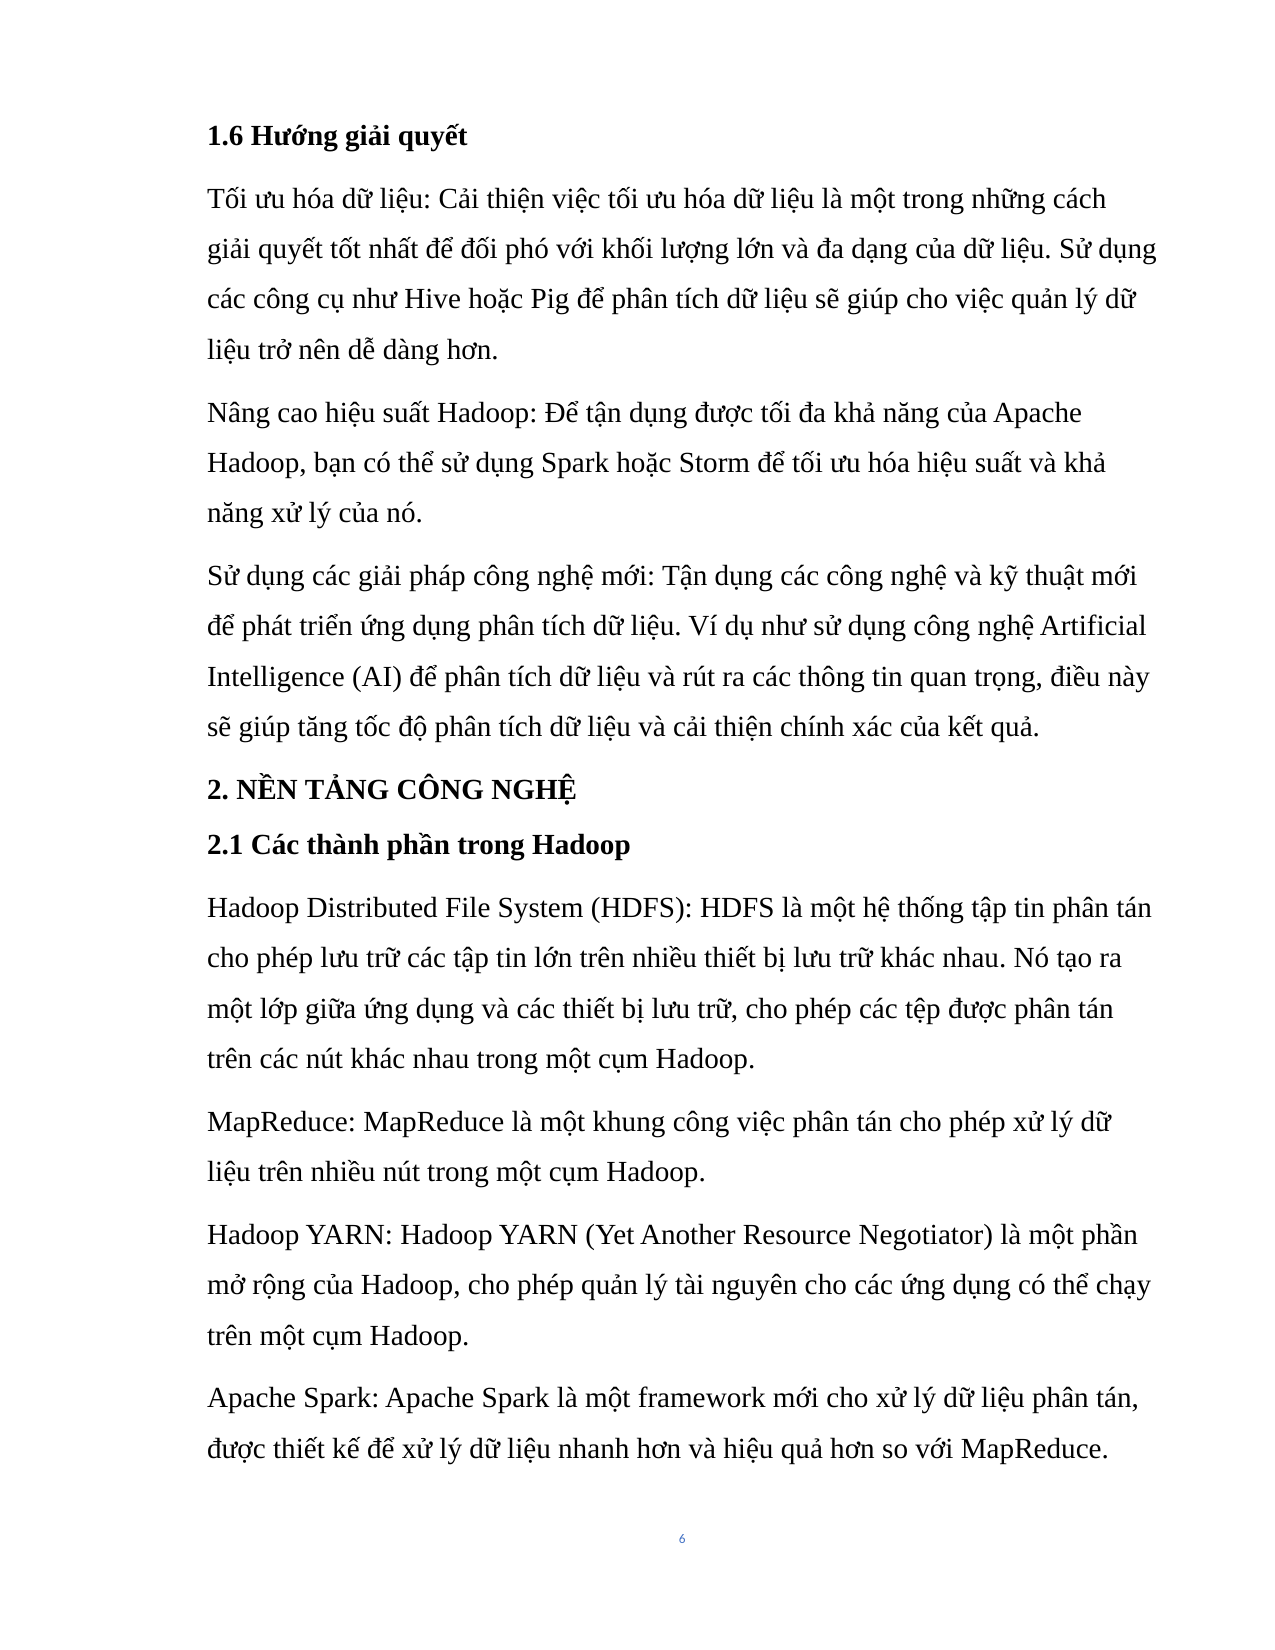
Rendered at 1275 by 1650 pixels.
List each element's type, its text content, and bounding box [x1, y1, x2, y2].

subtitle 1.6 Hướng giải quyết [207, 118, 1157, 152]
subtitle 2.1 Các thành phần trong Hadoop [207, 827, 1157, 861]
text Hadoop Distributed File System (HDFS): HDFS là một hệ thống tập tin phân tán cho phép lưu trữ các tập tin lớn trên nhiều thiết bị lưu trữ khác nhau. Nó tạo ra một lớp giữa ứng dụng và các thiết bị lưu trữ, cho phép các tệp được phân tán trên các nút khác nhau trong một cụm Hadoop. [207, 890, 1157, 1074]
text Nâng cao hiệu suất Hadoop: Để tận dụng được tối đa khả năng của Apache Hadoop, bạn có thể sử dụng Spark hoặc Storm để tối ưu hóa hiệu suất và khả năng xử lý của nó. [207, 395, 1157, 529]
subtitle 2. NỀN TẢNG CÔNG NGHỆ [207, 772, 1157, 805]
text Tối ưu hóa dữ liệu: Cải thiện việc tối ưu hóa dữ liệu là một trong những cách giải quyết tốt nhất để đối phó với khối lượng lớn và đa dạng của dữ liệu. Sử dụng các công cụ như Hive hoặc Pig để phân tích dữ liệu sẽ giúp cho việc quản lý dữ liệu trở nên dễ dàng hơn. [207, 181, 1157, 365]
text Hadoop YARN: Hadoop YARN (Yet Another Resource Negotiator) là một phần mở rộng của Hadoop, cho phép quản lý tài nguyên cho các ứng dụng có thể chạy trên một cụm Hadoop. [207, 1217, 1157, 1351]
text MapReduce: MapReduce là một khung công việc phân tán cho phép xử lý dữ liệu trên nhiều nút trong một cụm Hadoop. [207, 1104, 1157, 1188]
text Sử dụng các giải pháp công nghệ mới: Tận dụng các công nghệ và kỹ thuật mới để phát triển ứng dụng phân tích dữ liệu. Ví dụ như sử dụng công nghệ Artificial Intelligence (AI) để phân tích dữ liệu và rút ra các thông tin quan trọng, điều này sẽ giúp tăng tốc độ phân tích dữ liệu và cải thiện chính xác của kết quả. [207, 558, 1157, 743]
text Apache Spark: Apache Spark là một framework mới cho xử lý dữ liệu phân tán, được thiết kế để xử lý dữ liệu nhanh hơn và hiệu quả hơn so với MapReduce. [207, 1380, 1157, 1464]
